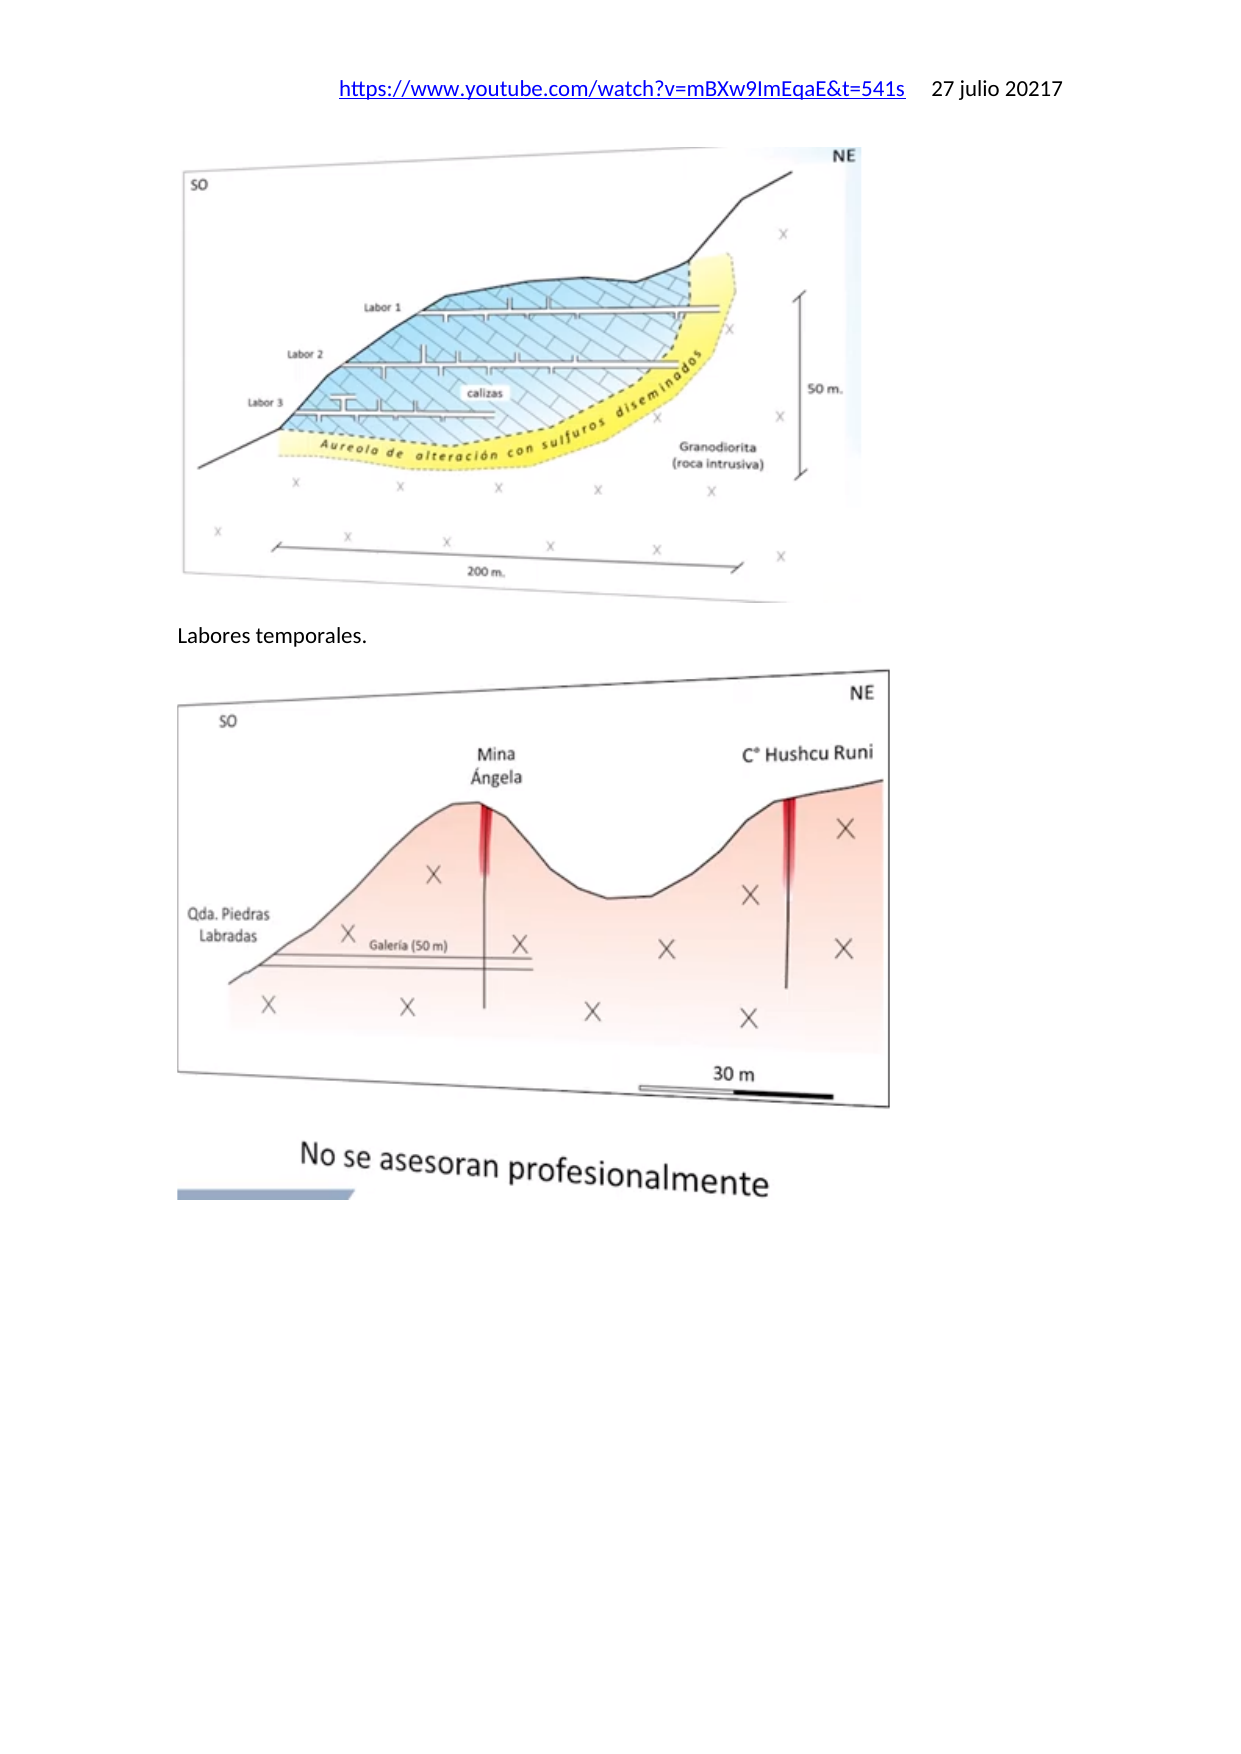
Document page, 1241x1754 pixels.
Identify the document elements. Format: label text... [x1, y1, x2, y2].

picture [177, 147, 862, 603]
picture [177, 668, 890, 1200]
text Labores temporales. [177, 621, 1063, 649]
